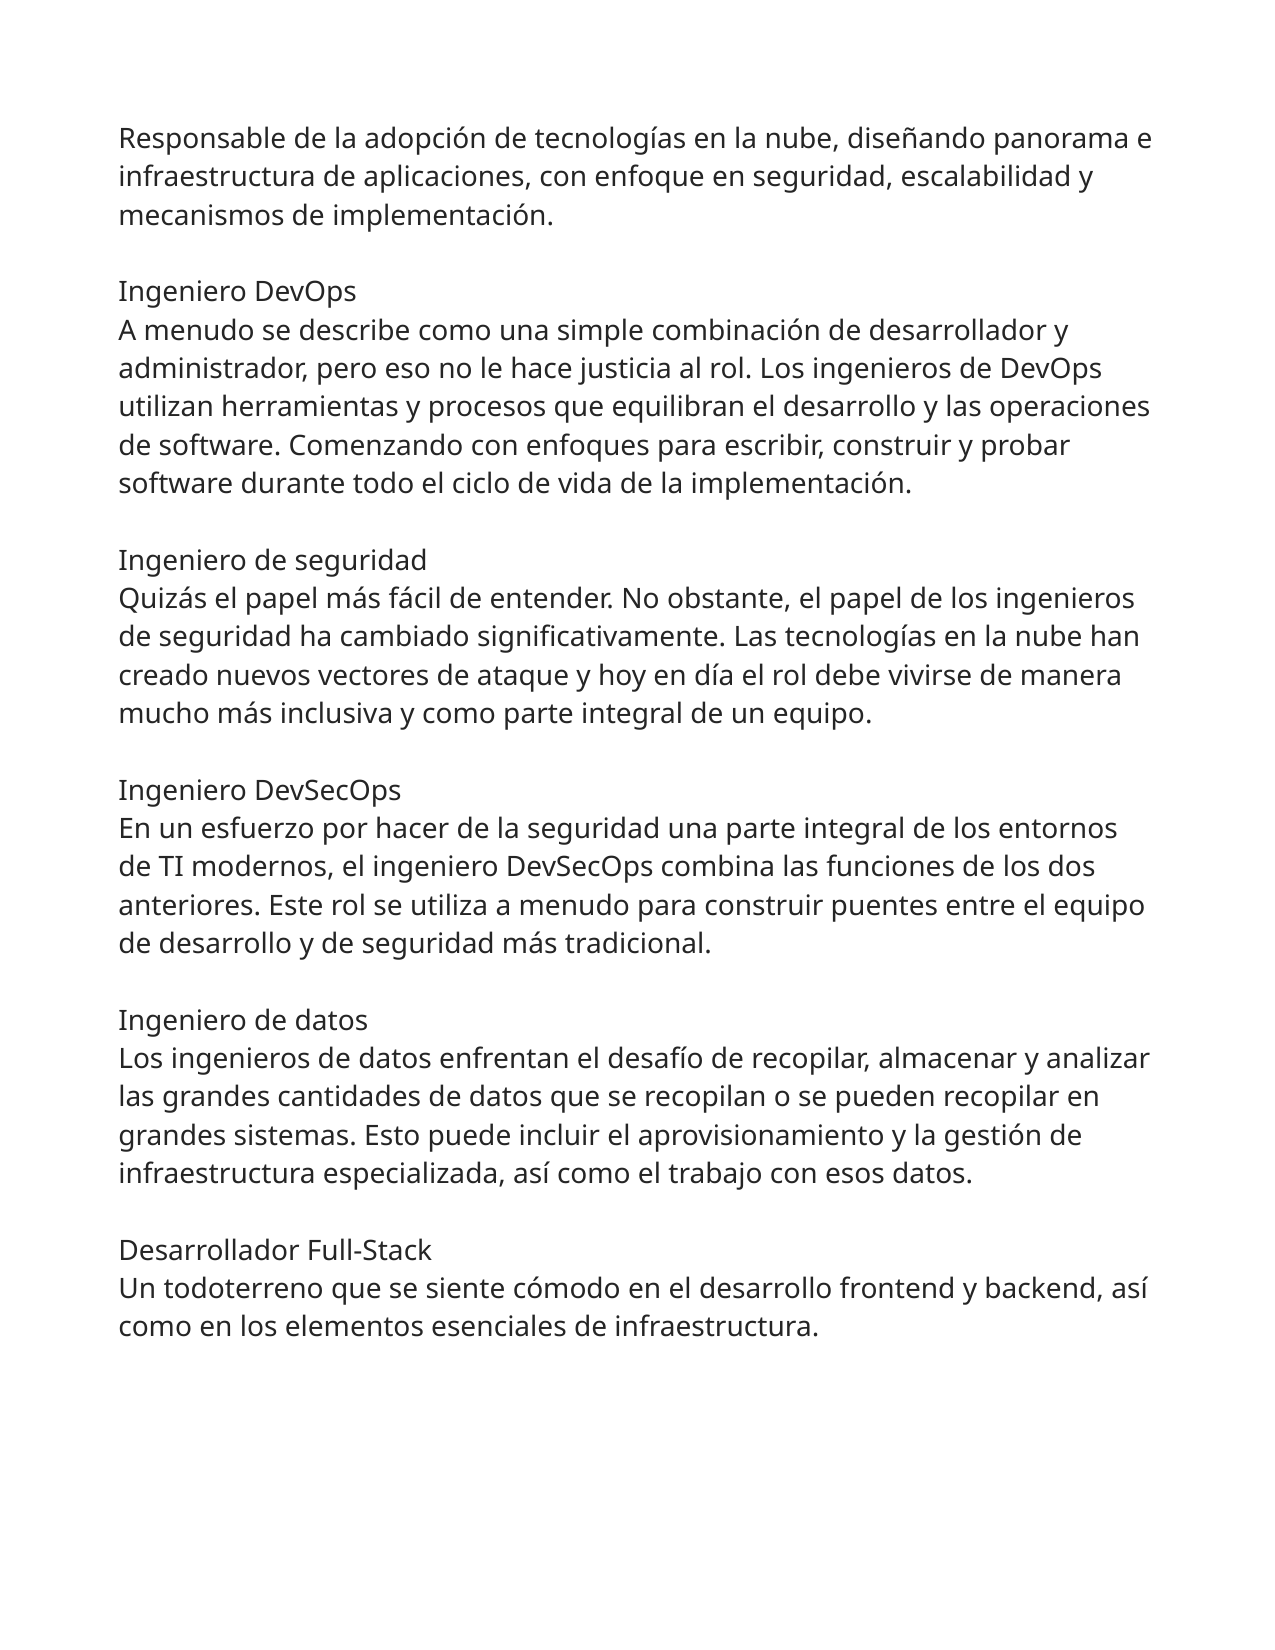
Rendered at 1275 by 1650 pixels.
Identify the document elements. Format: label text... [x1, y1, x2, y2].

text Ingeniero de datos [118, 1000, 1157, 1038]
text A menudo se describe como una simple combinación de desarrollador y administrador, pero eso no le hace justicia al rol. Los ingenieros de DevOps utilizan herramientas y procesos que equilibran el desarrollo y las operaciones de software. Comenzando con enfoques para escribir, construir y probar software durante todo el ciclo de vida de la implementación. [118, 310, 1157, 501]
text Los ingenieros de datos enfrentan el desafío de recopilar, almacenar y analizar las grandes cantidades de datos que se recopilan o se pueden recopilar en grandes sistemas. Esto puede incluir el aprovisionamiento y la gestión de infraestructura especializada, así como el trabajo con esos datos. [118, 1038, 1157, 1191]
text Quizás el papel más fácil de entender. No obstante, el papel de los ingenieros de seguridad ha cambiado significativamente. Las tecnologías en la nube han creado nuevos vectores de ataque y hoy en día el rol debe vivirse de manera mucho más inclusiva y como parte integral de un equipo. [118, 578, 1157, 731]
text Ingeniero DevSecOps [118, 770, 1157, 808]
text Un todoterreno que se siente cómodo en el desarrollo frontend y backend, así como en los elementos esenciales de infraestructura. [118, 1268, 1157, 1345]
text En un esfuerzo por hacer de la seguridad una parte integral de los entornos de TI modernos, el ingeniero DevSecOps combina las funciones de los dos anteriores. Este rol se utiliza a menudo para construir puentes entre el equipo de desarrollo y de seguridad más tradicional. [118, 808, 1157, 961]
text Ingeniero de seguridad [118, 540, 1157, 578]
text Ingeniero DevOps [118, 271, 1157, 310]
text Responsable de la adopción de tecnologías en la nube, diseñando panorama e infraestructura de aplicaciones, con enfoque en seguridad, escalabilidad y mecanismos de implementación. [118, 118, 1157, 233]
text Desarrollador Full-Stack [118, 1230, 1157, 1268]
